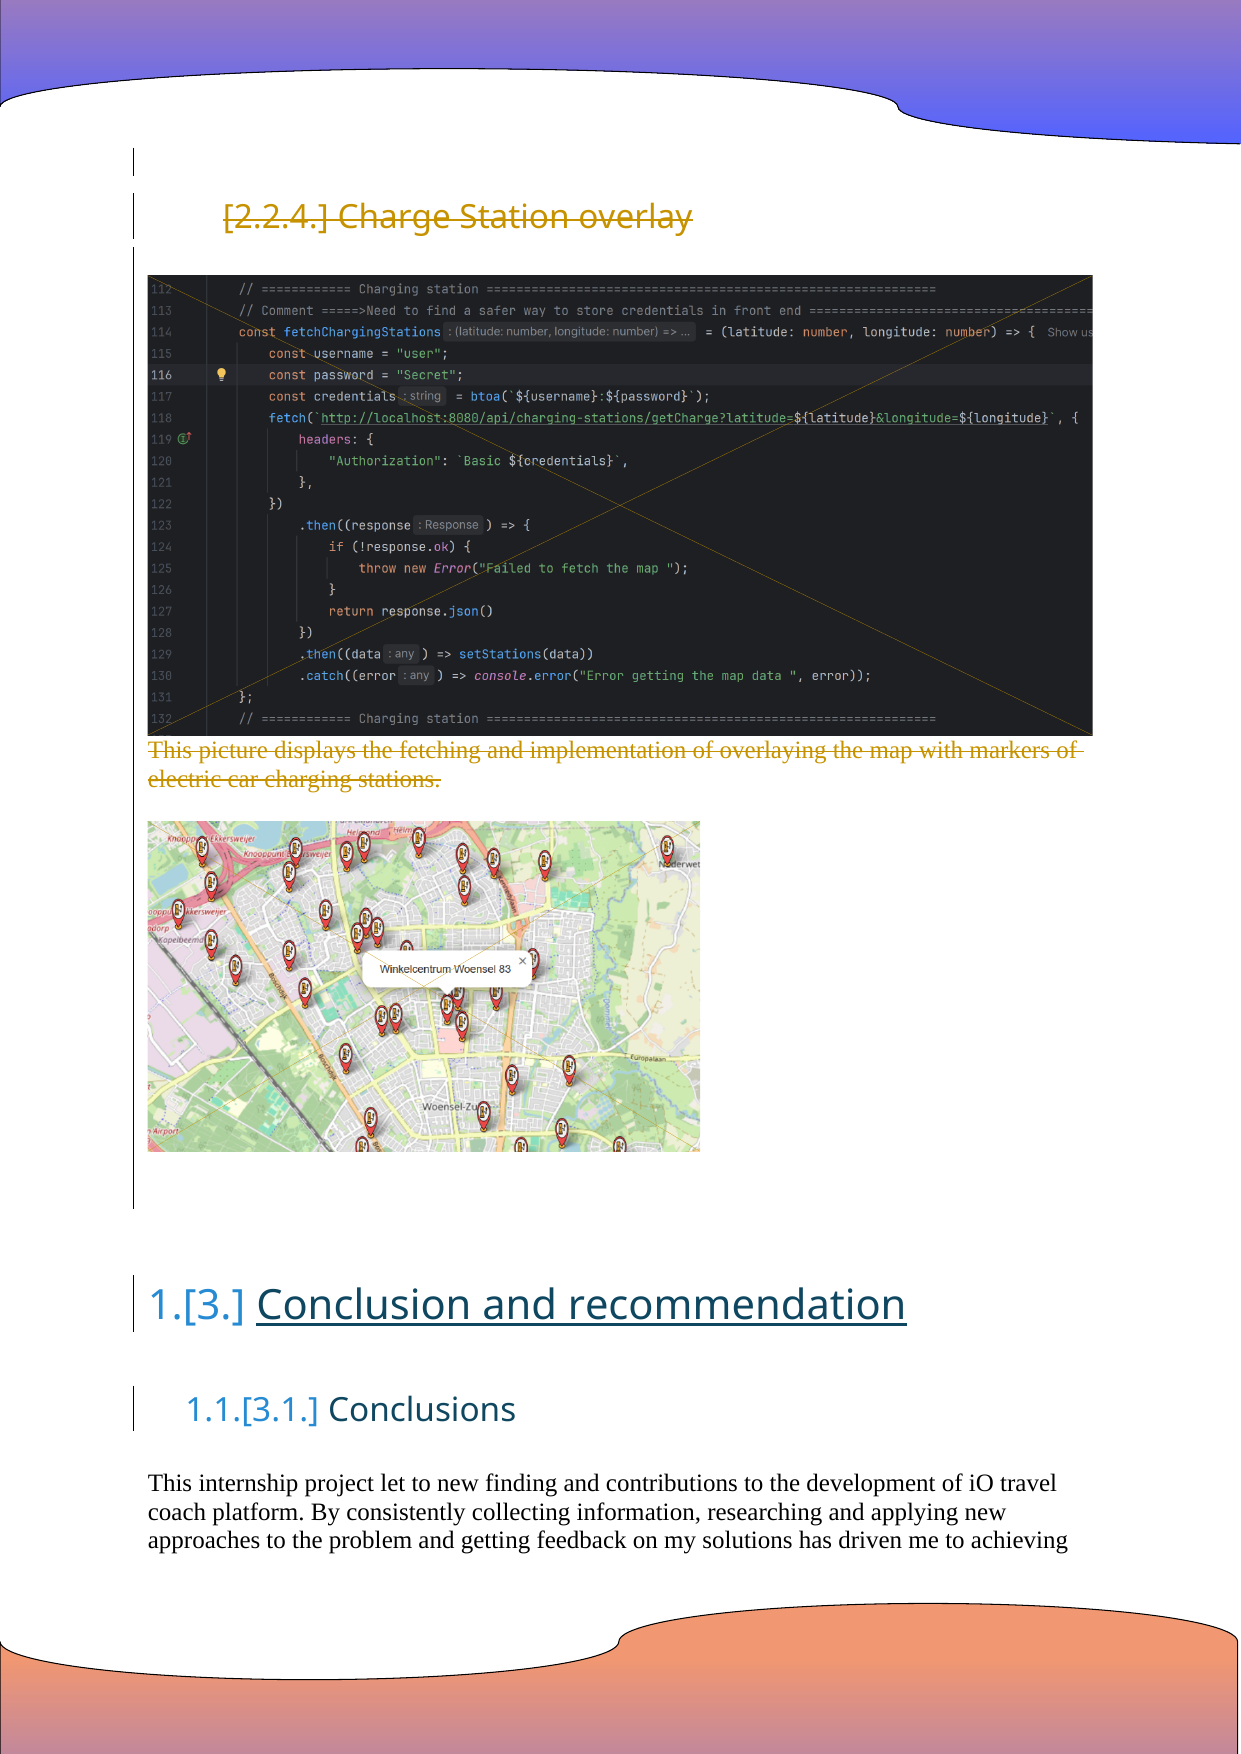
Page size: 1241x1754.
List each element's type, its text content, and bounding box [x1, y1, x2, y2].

picture [149, 506, 1091, 736]
picture [149, 275, 1091, 504]
picture [147, 822, 422, 1150]
subtitle Conclusions [185, 1386, 1092, 1431]
picture [147, 276, 618, 734]
picture [622, 276, 1093, 734]
picture [149, 821, 698, 985]
picture [149, 987, 699, 1152]
subtitle Conclusion and recommendation [148, 1275, 1092, 1332]
picture [426, 823, 700, 1150]
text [148, 1468, 1092, 1554]
